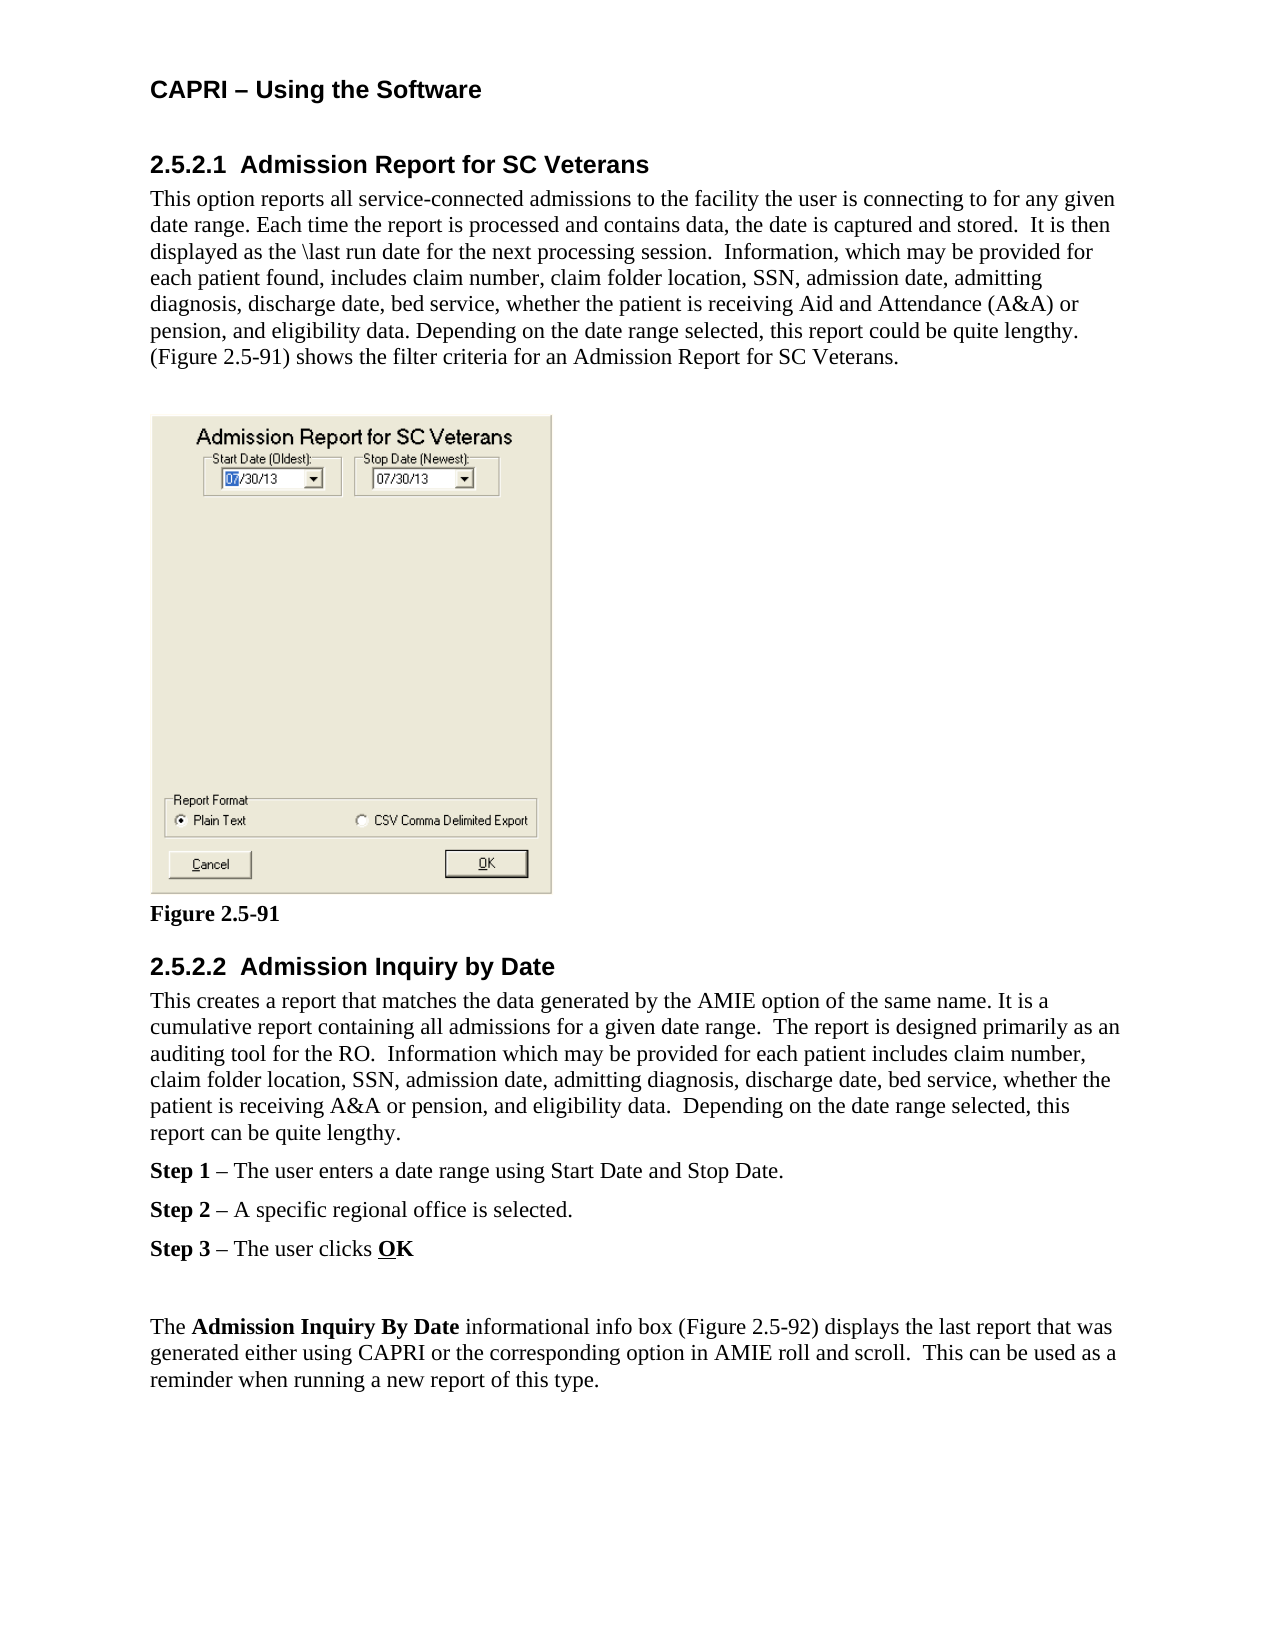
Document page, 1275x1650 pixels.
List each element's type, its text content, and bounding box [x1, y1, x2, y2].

text Step 3 – The user clicks OK [150, 1235, 1125, 1262]
subtitle Admission Inquiry by Date [150, 952, 1125, 981]
text Step 2 – A specific regional office is selected. [150, 1196, 1125, 1223]
picture [150, 414, 554, 895]
subtitle Admission Report for SC Veterans [150, 150, 1125, 179]
text Step 1 – The user enters a date range using Start Date and Stop Date. [150, 1157, 1125, 1184]
text This creates a report that matches the data generated by the AMIE option of the same name. It is a cumulative report containing all admissions for a given date range. The report is designed primarily as an auditing tool for the RO. Information which may be provided for each patient includes claim number, claim folder location, SSN, admission date, admitting diagnosis, discharge date, bed service, whether the patient is receiving A&A or pension, and eligibility data. Depending on the date range selected, this report can be quite lengthy. [150, 987, 1125, 1145]
